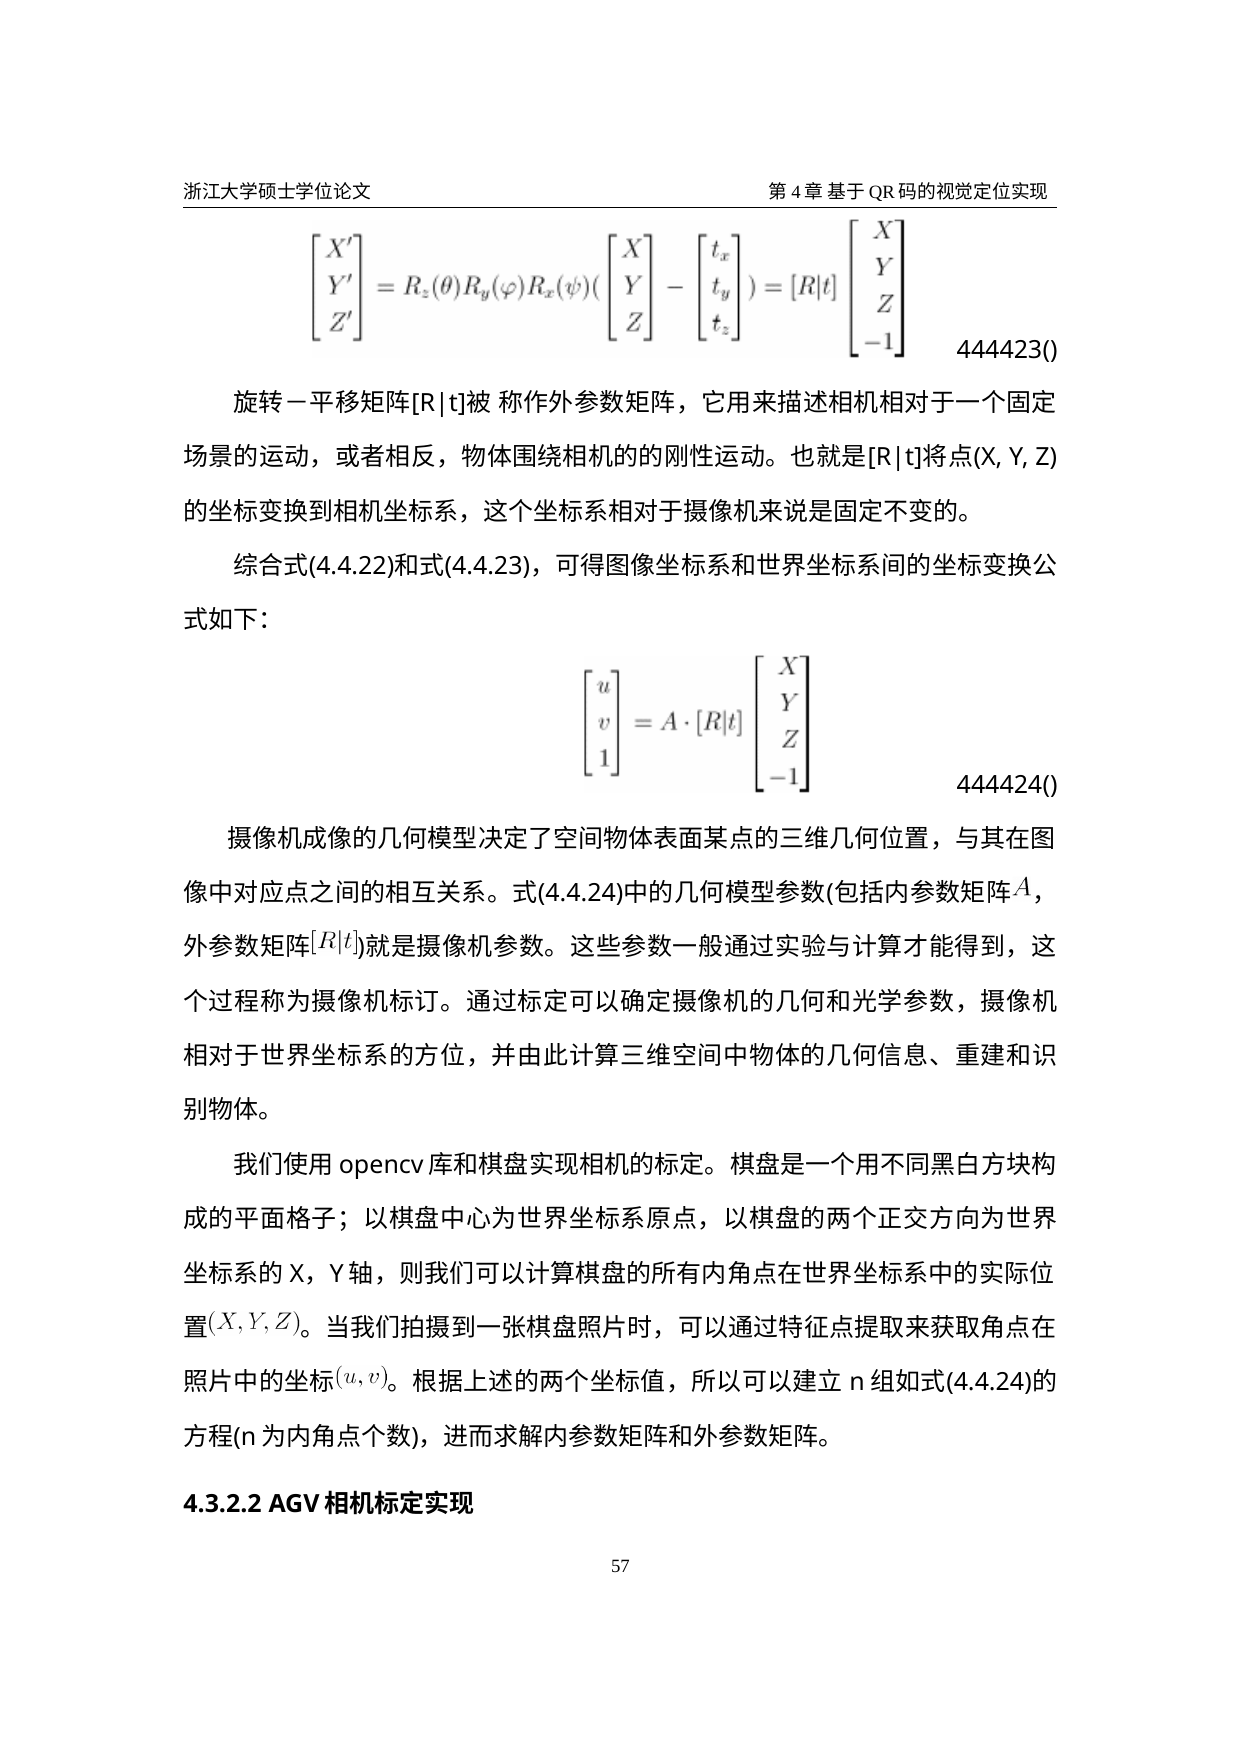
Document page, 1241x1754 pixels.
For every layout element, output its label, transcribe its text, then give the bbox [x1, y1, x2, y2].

text 我们使用opencv库和棋盘实现相机的标定。棋盘是一个用不同黑白方块构成的平面格子；以棋盘中心为世界坐标系原点，以棋盘的两个正交方向为世界坐标系的X，Y轴，则我们可以计算棋盘的所有内角点在世界坐标系中的实际位置。当我们拍摄到一张棋盘照片时，可以通过特征点提取来获取角点在照片中的坐标。根据上述的两个坐标值，所以可以建立n组如式(4.4.24)的方程(n为内角点个数)，进而求解内参数矩阵和外参数矩阵。 [183, 1144, 1057, 1452]
text 旋转－平移矩阵[R|t]被 称作外参数矩阵，它用来描述相机相对于一个固定场景的运动，或者相反，物体围绕相机的的刚性运动。也就是[R|t]将点(X, Y, Z)的坐标变换到相机坐标系，这个坐标系相对于摄像机来说是固定不变的。 [183, 382, 1057, 527]
text 摄像机成像的几何模型决定了空间物体表面某点的三维几何位置，与其在图像中对应点之间的相互关系。式(4.4.24)中的几何模型参数(包括内参数矩阵，外参数矩阵)就是摄像机参数。这些参数一般通过实验与计算才能得到，这个过程称为摄像机标订。通过标定可以确定摄像机的几何和光学参数，摄像机相对于世界坐标系的方位，并由此计算三维空间中物体的几何信息、重建和识别物体。 [183, 818, 1057, 1126]
subtitle AGV相机标定实现 [183, 1483, 1057, 1519]
text 综合式(4.4.22)和式(4.4.23)，可得图像坐标系和世界坐标系间的坐标变换公式如下： [183, 546, 1057, 636]
